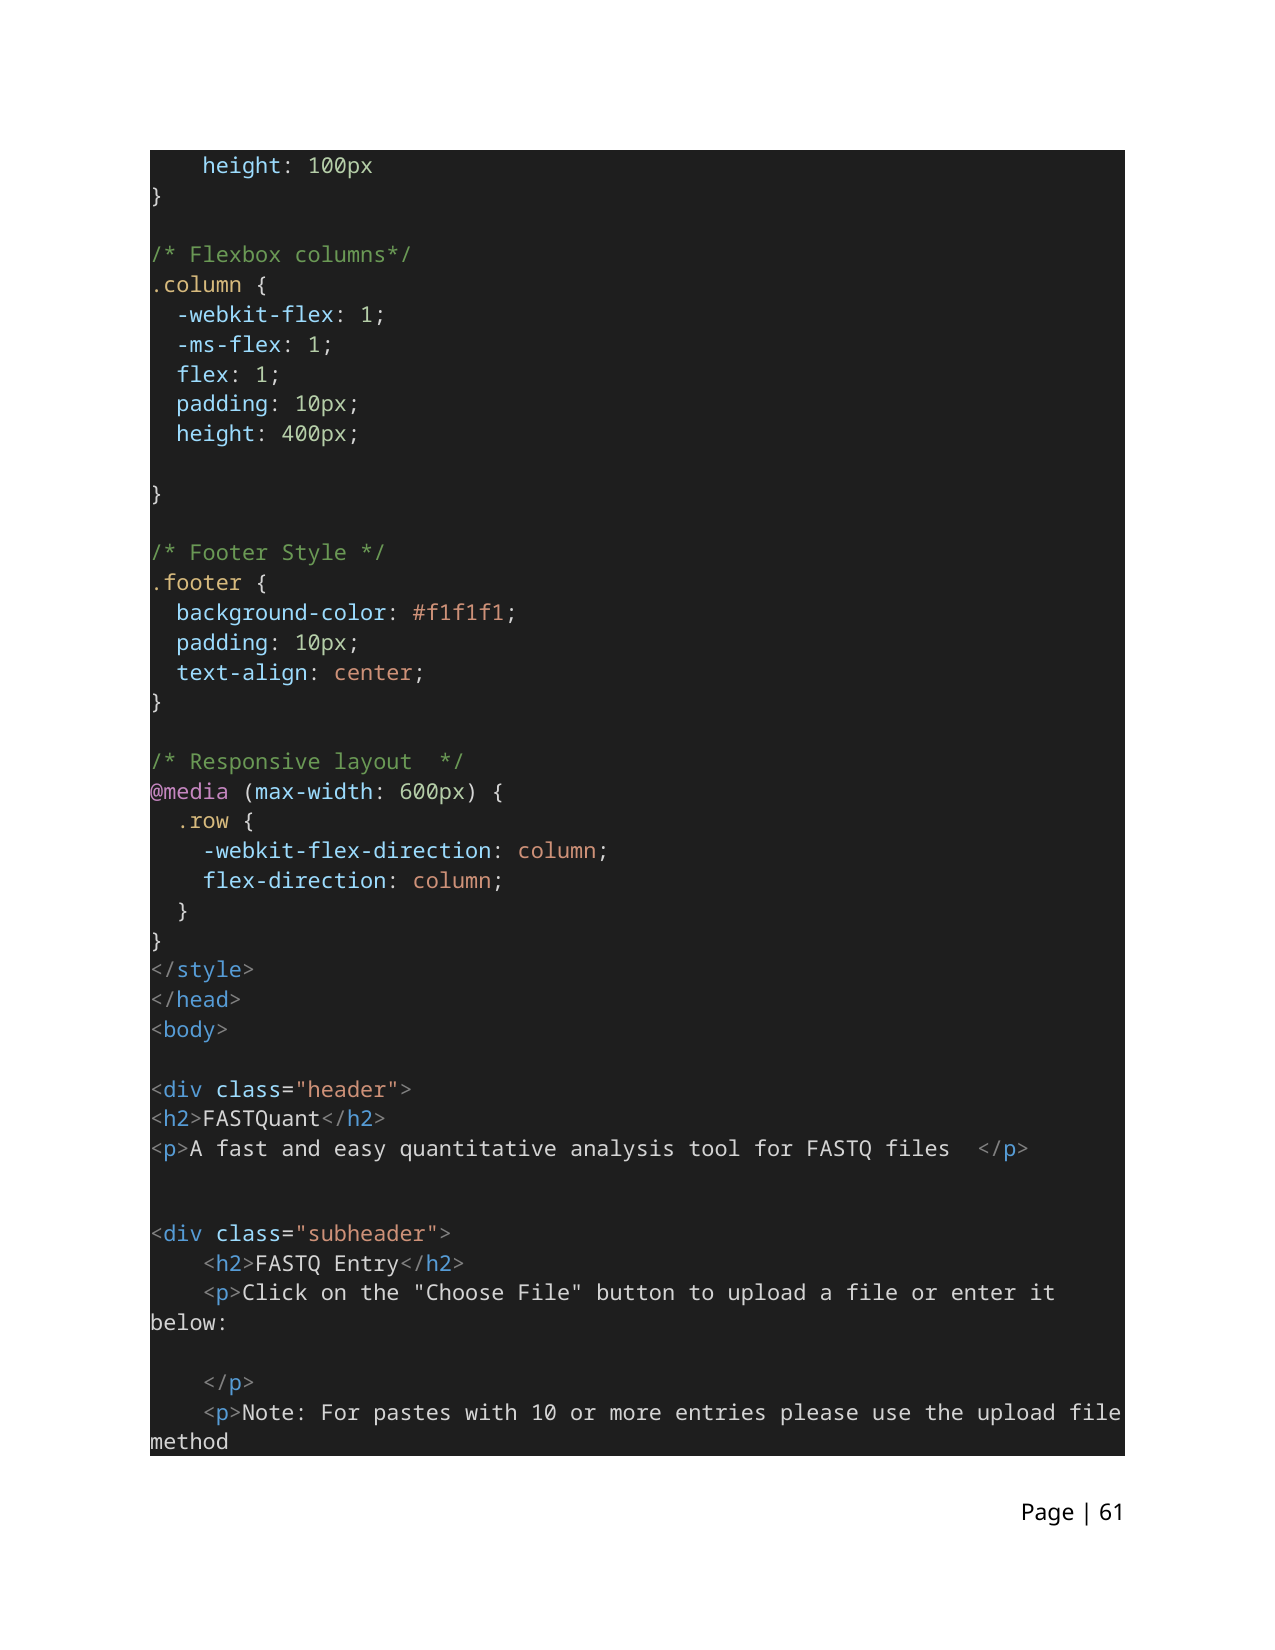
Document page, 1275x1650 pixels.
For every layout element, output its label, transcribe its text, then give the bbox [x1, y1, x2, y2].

text } [150, 924, 1125, 954]
text </p> [150, 1367, 1125, 1396]
text padding: 10px; [150, 388, 1125, 418]
text @media (max-width: 600px) { [150, 776, 1125, 805]
text <div class="header"> [150, 1073, 1125, 1103]
text height: 400px; [150, 418, 1125, 448]
text .column { [150, 269, 1125, 299]
text } [150, 895, 1125, 924]
text -webkit-flex-direction: column; [150, 835, 1125, 865]
text height: 100px [150, 150, 1125, 180]
text .row { [150, 805, 1125, 835]
text padding: 10px; [150, 627, 1125, 656]
text background-color: #f1f1f1; [150, 597, 1125, 627]
text flex-direction: column; [150, 865, 1125, 895]
text <div class="subheader"> [150, 1218, 1125, 1247]
text flex: 1; [150, 358, 1125, 388]
text <h2>FASTQ Entry</h2> [150, 1247, 1125, 1277]
text -ms-flex: 1; [150, 329, 1125, 358]
text /* Footer Style */ [150, 537, 1125, 567]
text </head> [150, 984, 1125, 1014]
text text-align: center; [150, 656, 1125, 686]
text -webkit-flex: 1; [150, 299, 1125, 329]
text <h2>FASTQuant</h2> [150, 1103, 1125, 1133]
text } [150, 686, 1125, 716]
text } [150, 478, 1125, 507]
text /* Flexbox columns*/ [150, 239, 1125, 269]
text </style> [150, 954, 1125, 984]
text <p>Note: For pastes with 10 or more entries please use the upload file method [150, 1396, 1125, 1456]
text .footer { [150, 567, 1125, 597]
text } [150, 180, 1125, 209]
text <body> [150, 1014, 1125, 1044]
text <p>Click on the "Choose File" button to upload a file or enter it below: [150, 1277, 1125, 1337]
text /* Responsive layout */ [150, 746, 1125, 776]
text <p>A fast and easy quantitative analysis tool for FASTQ files </p> [150, 1133, 1125, 1163]
